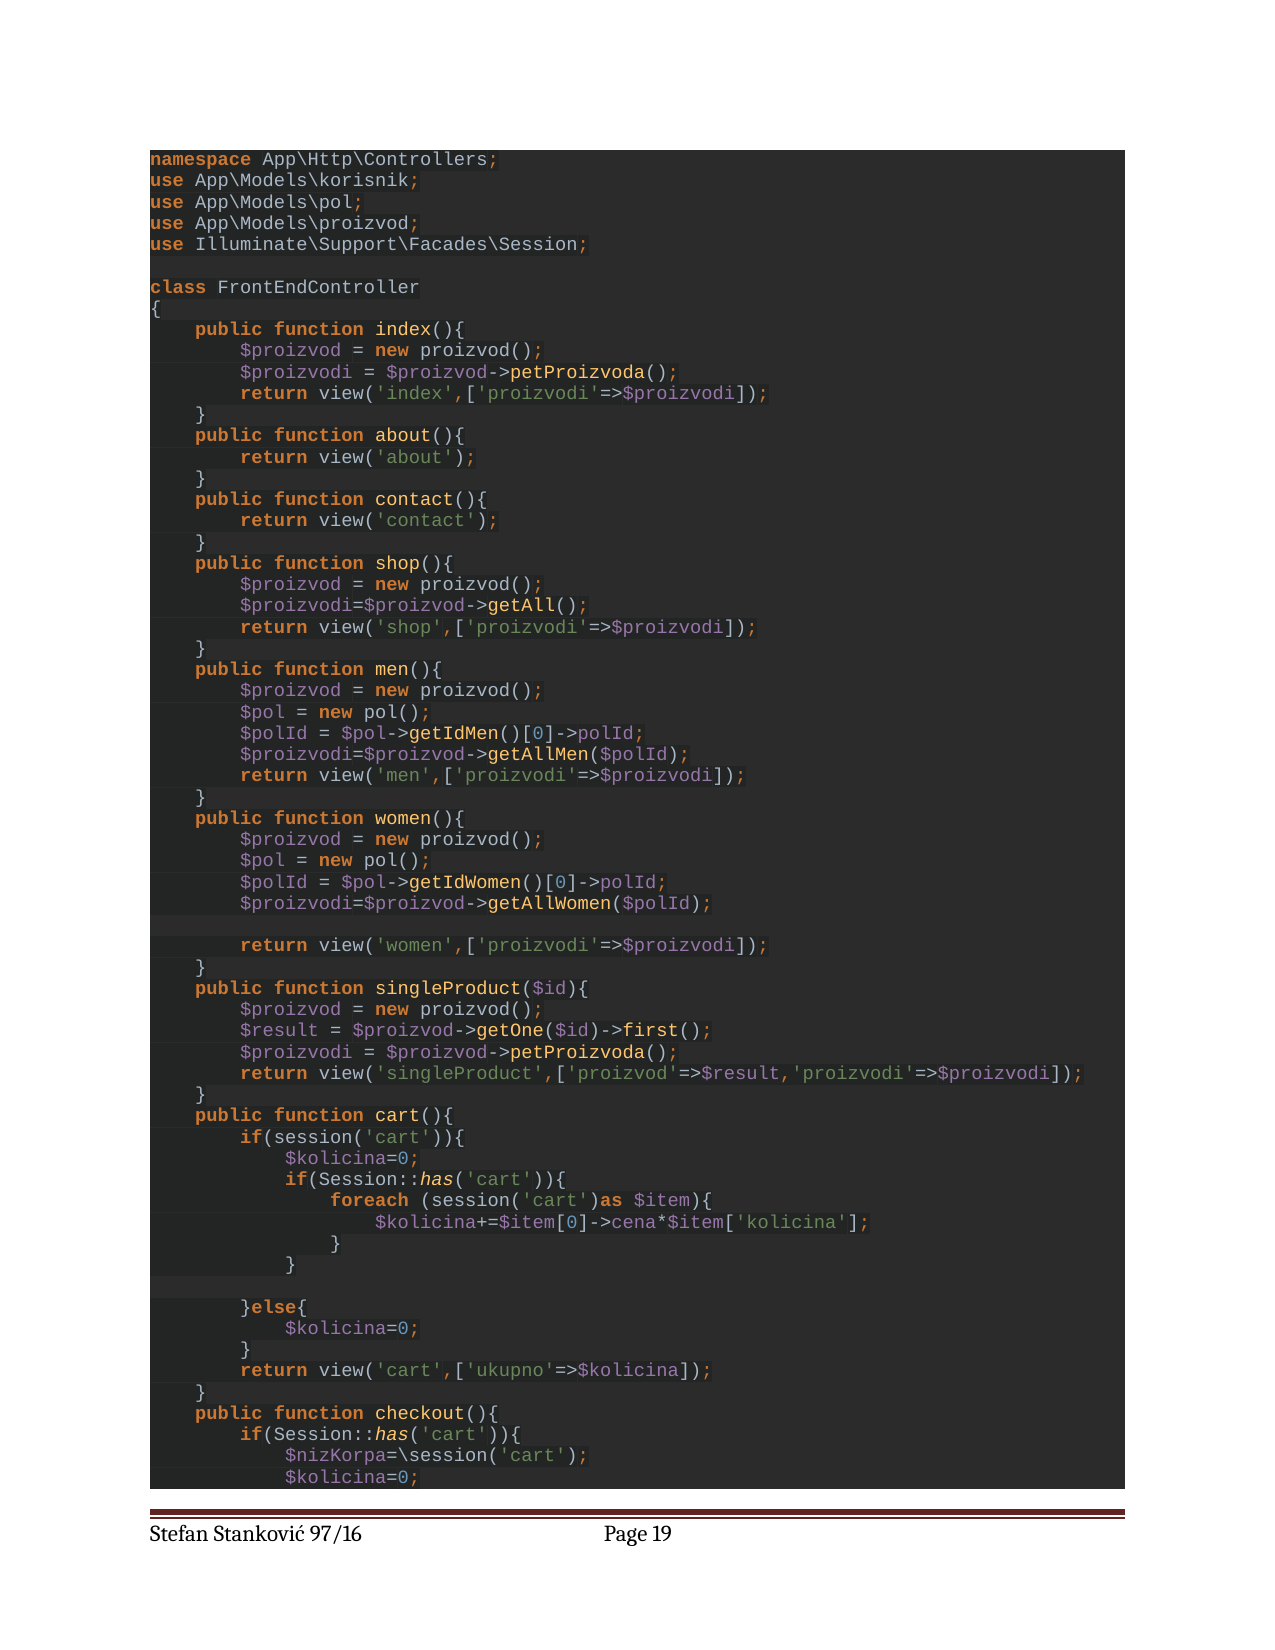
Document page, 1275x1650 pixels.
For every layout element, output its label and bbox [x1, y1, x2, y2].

text [150, 150, 1125, 1489]
